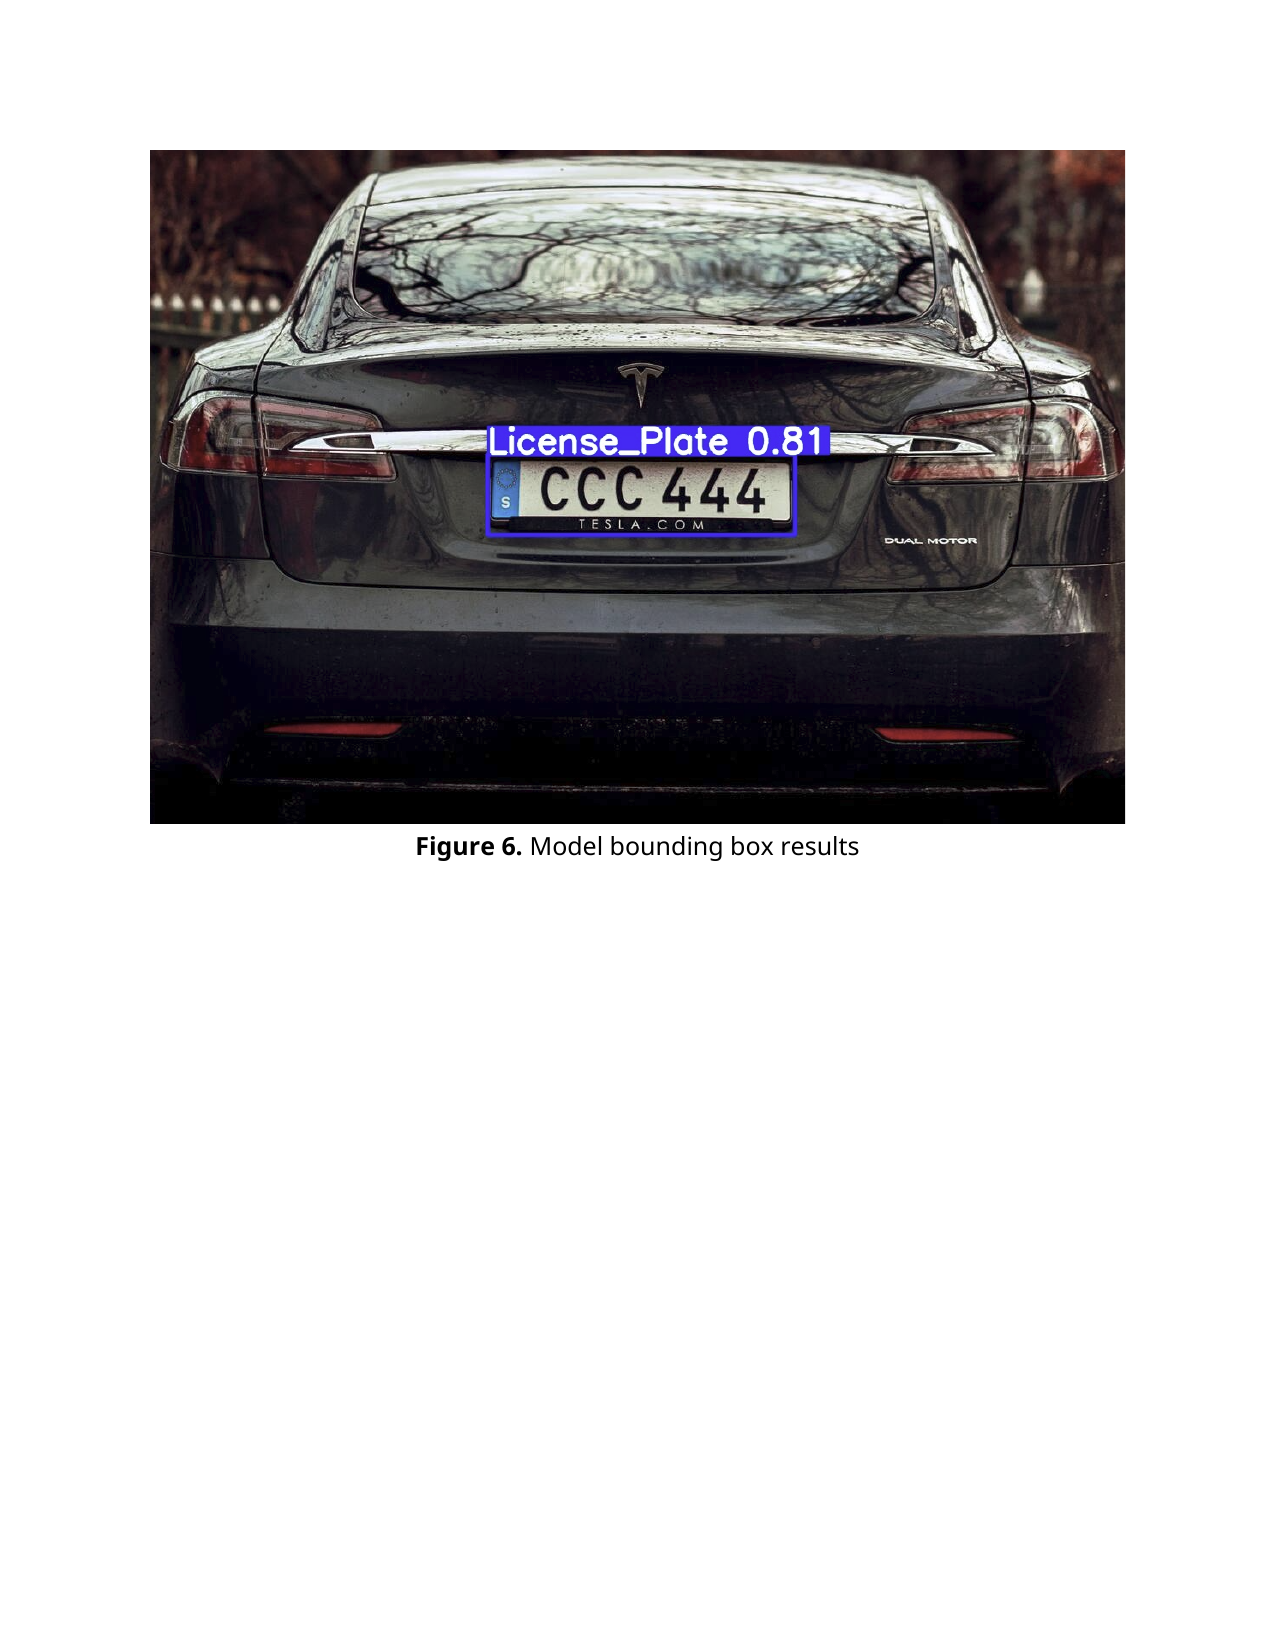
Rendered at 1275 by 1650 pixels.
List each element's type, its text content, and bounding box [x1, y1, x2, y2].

text Figure 6. Model bounding box results [150, 824, 1125, 863]
picture [150, 150, 1125, 824]
